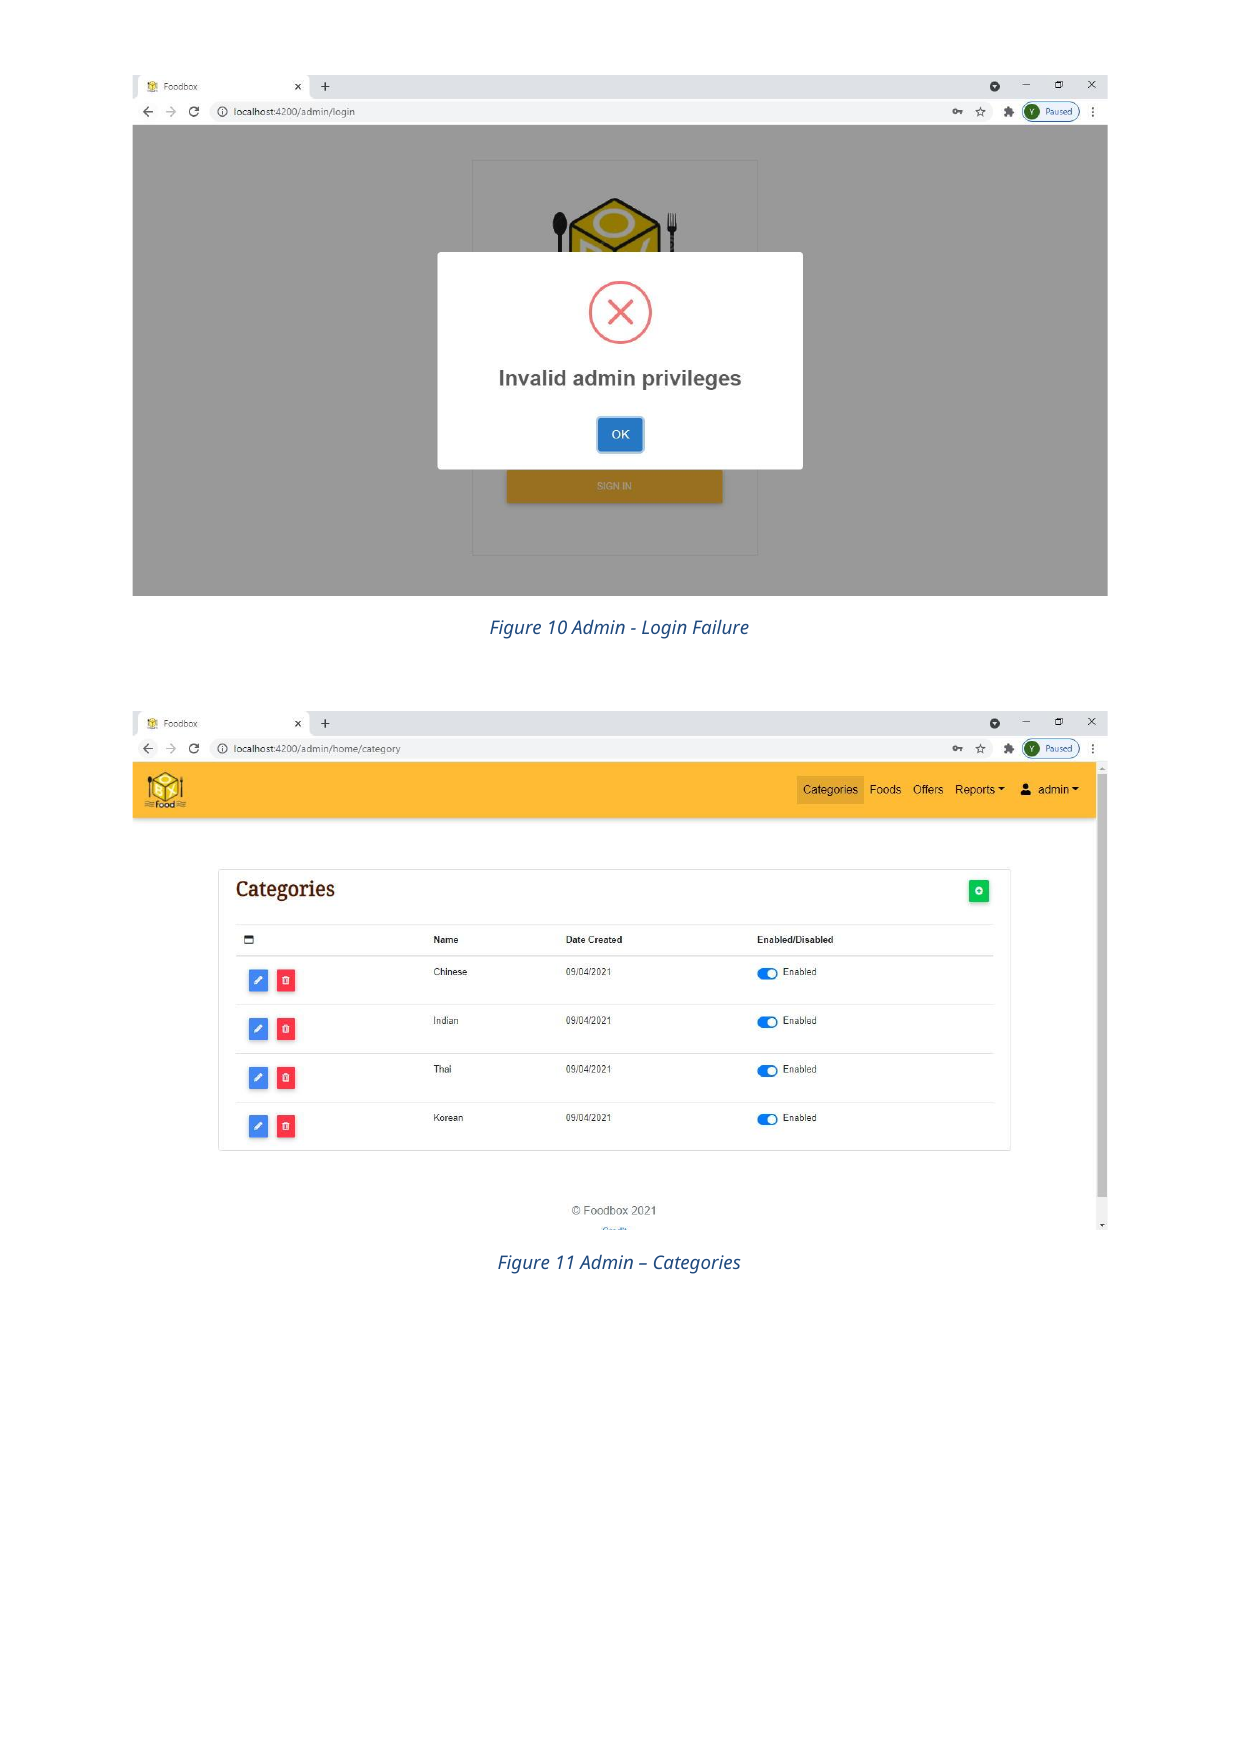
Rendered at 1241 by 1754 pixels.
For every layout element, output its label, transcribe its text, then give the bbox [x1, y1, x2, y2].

text Figure 10 Admin - Login Failure [75, 614, 1165, 640]
picture [132, 75, 1108, 596]
text Figure 11 Admin – Categories [75, 1249, 1165, 1275]
picture [132, 711, 1108, 1230]
